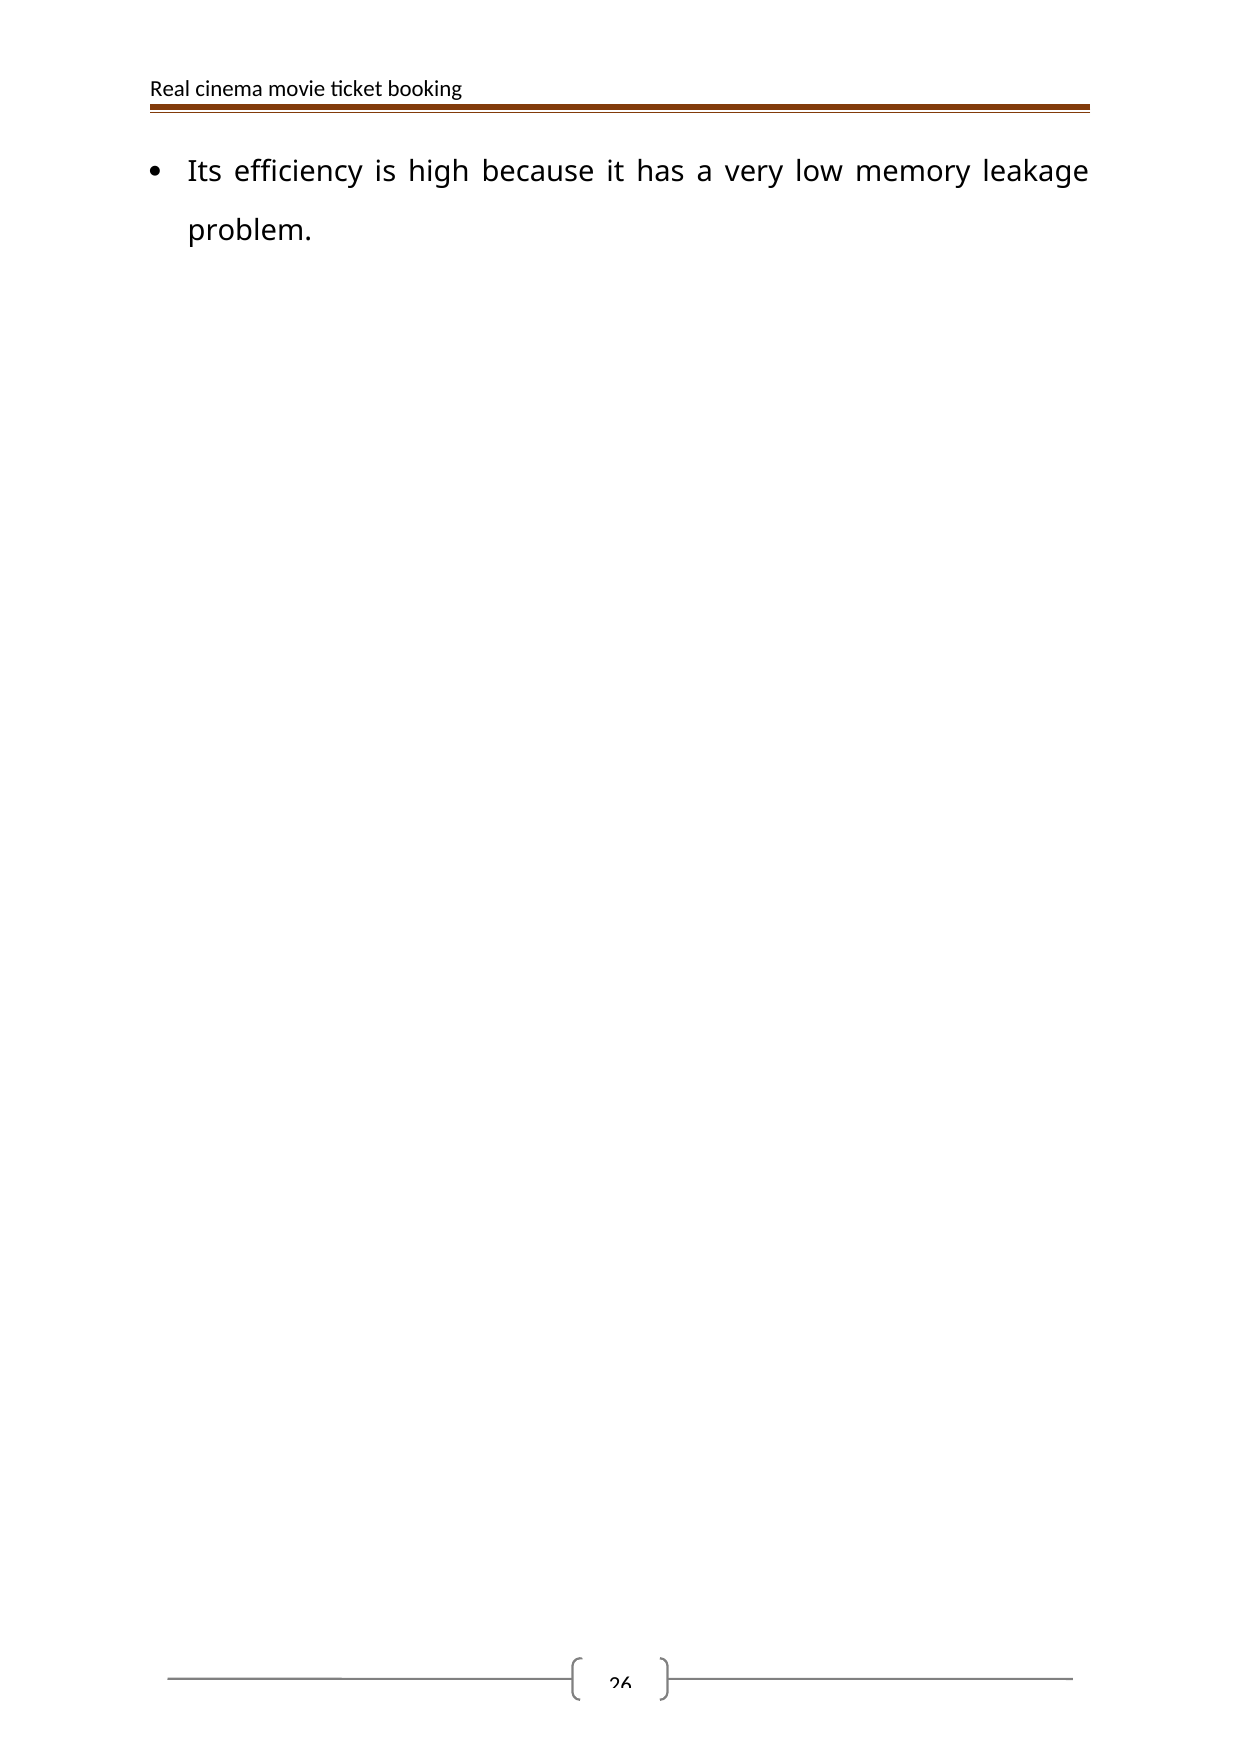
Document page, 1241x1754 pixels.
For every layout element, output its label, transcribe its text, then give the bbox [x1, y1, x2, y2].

list Its efficiency is high because it has a very low memory leakage problem. [150, 150, 1090, 249]
